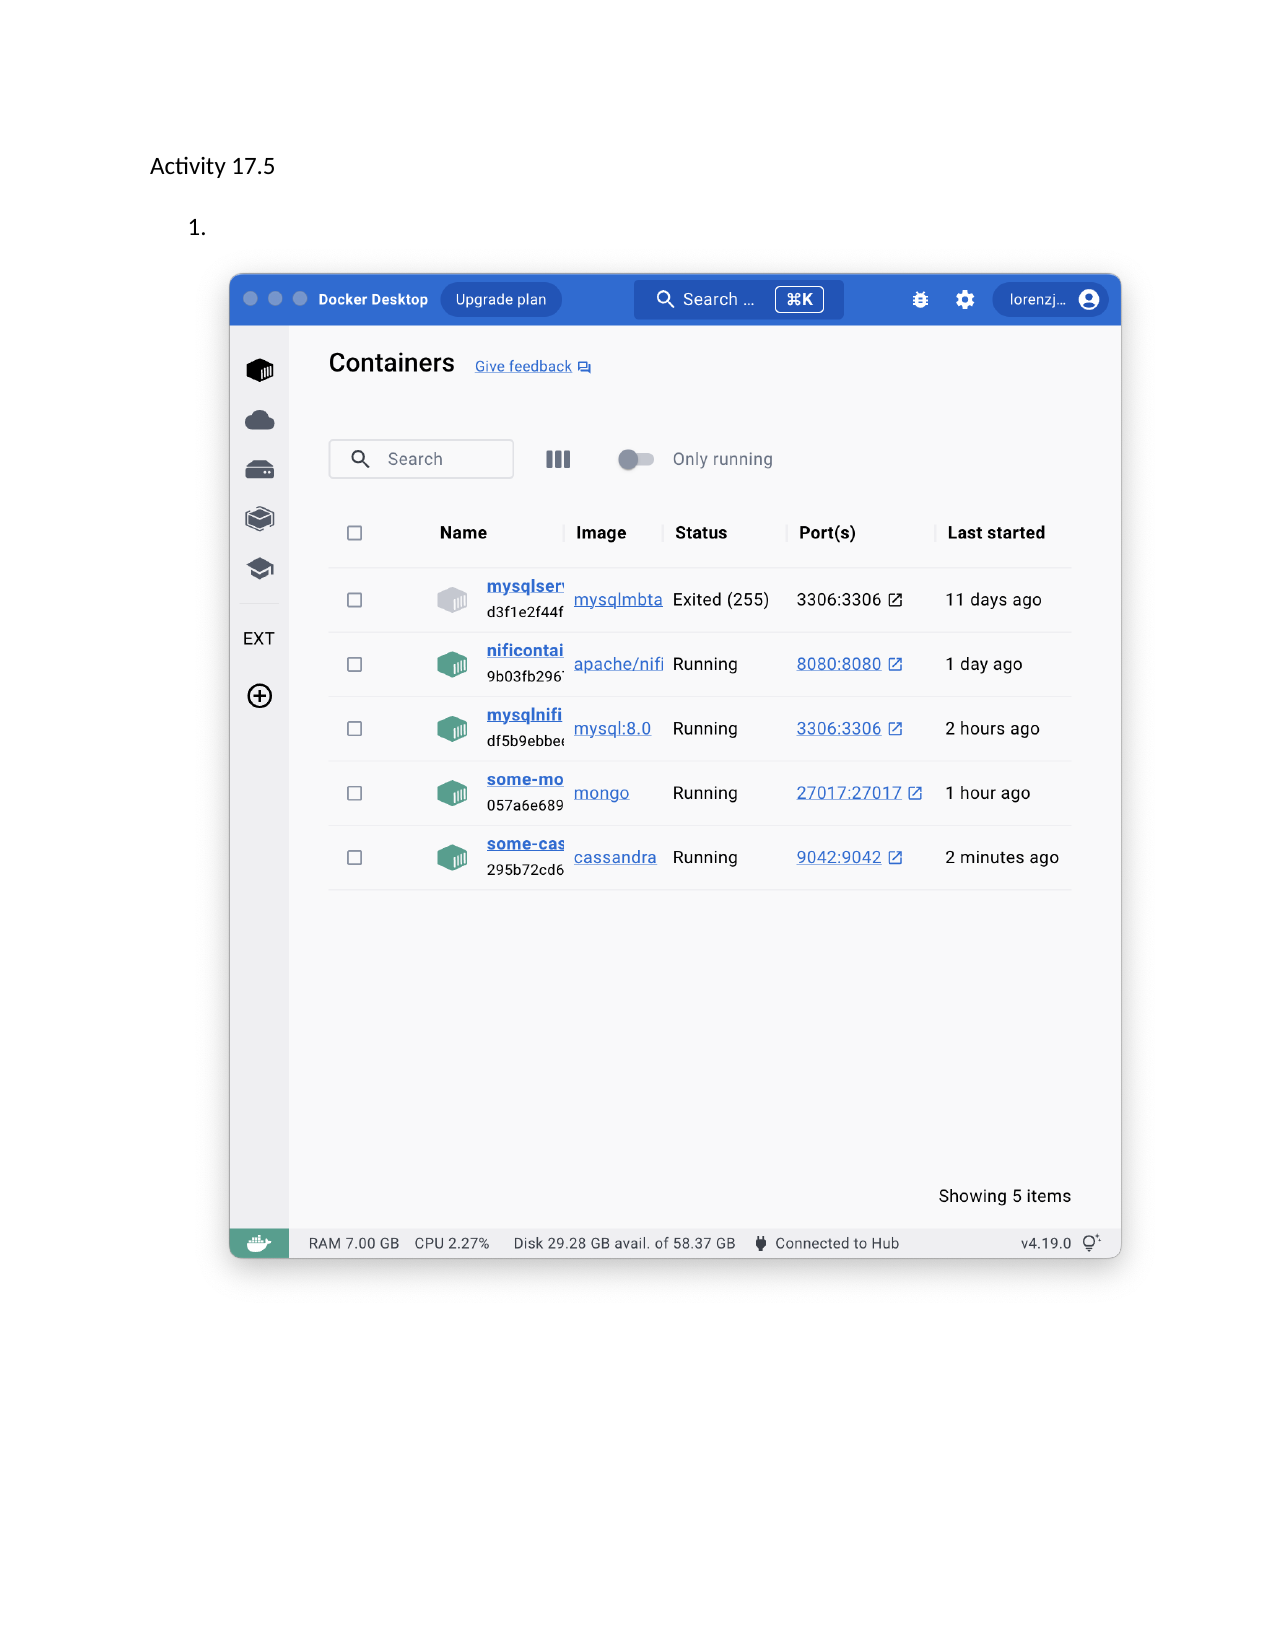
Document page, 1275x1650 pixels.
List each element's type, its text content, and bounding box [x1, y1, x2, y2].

picture [187, 241, 1163, 1310]
text Activity 17.5 [150, 150, 1125, 181]
